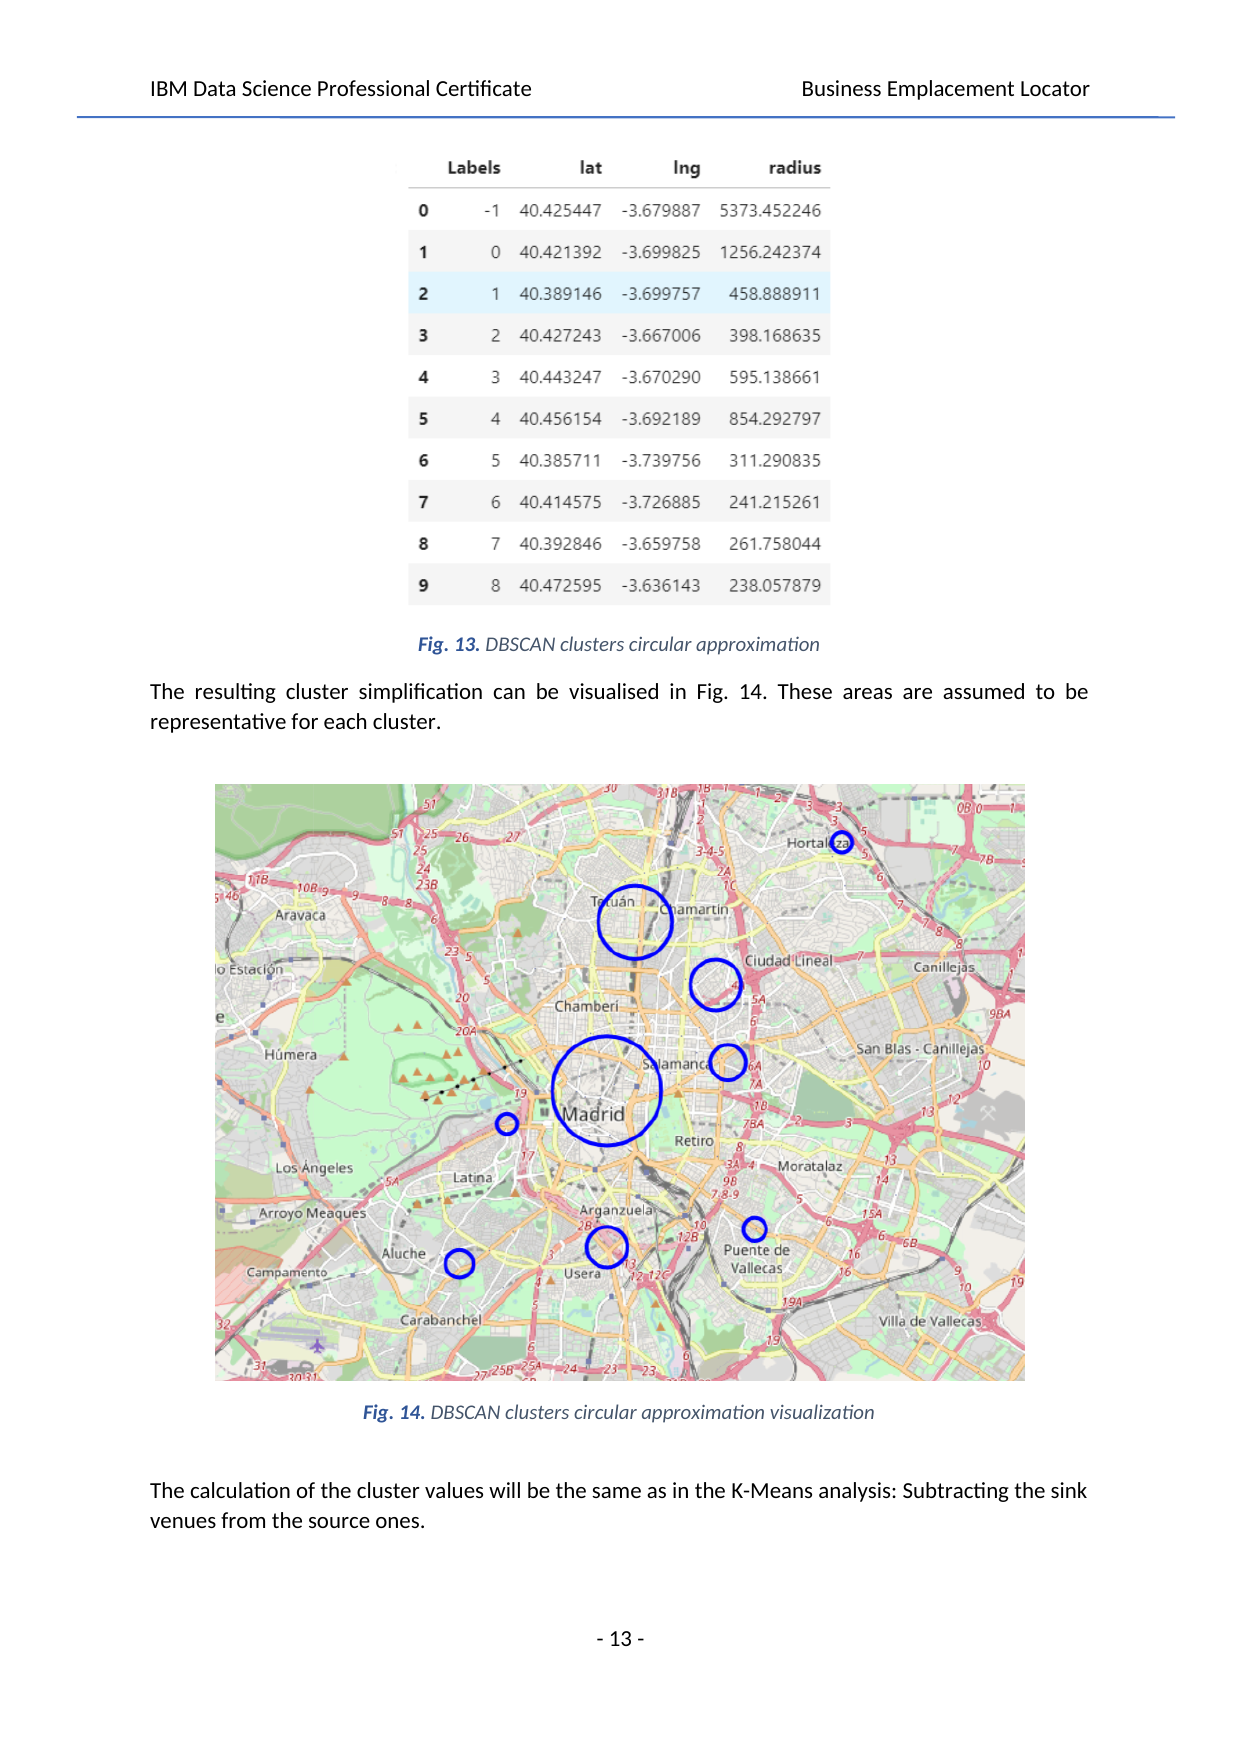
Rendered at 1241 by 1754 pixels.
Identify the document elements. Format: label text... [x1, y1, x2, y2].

text Fig. 13. DBSCAN clusters circular approximation [150, 631, 1090, 656]
picture [395, 150, 845, 613]
text The calculation of the cluster values will be the same as in the K-Means analysis: Subtracting the sink venues from the source ones. [150, 1476, 1090, 1534]
text The resulting cluster simplification can be visualised in Fig. 14. These areas are assumed to be representative for each cluster. [150, 677, 1090, 736]
text Fig. 14. DBSCAN clusters circular approximation visualization [150, 1399, 1090, 1425]
picture [215, 784, 1025, 1381]
